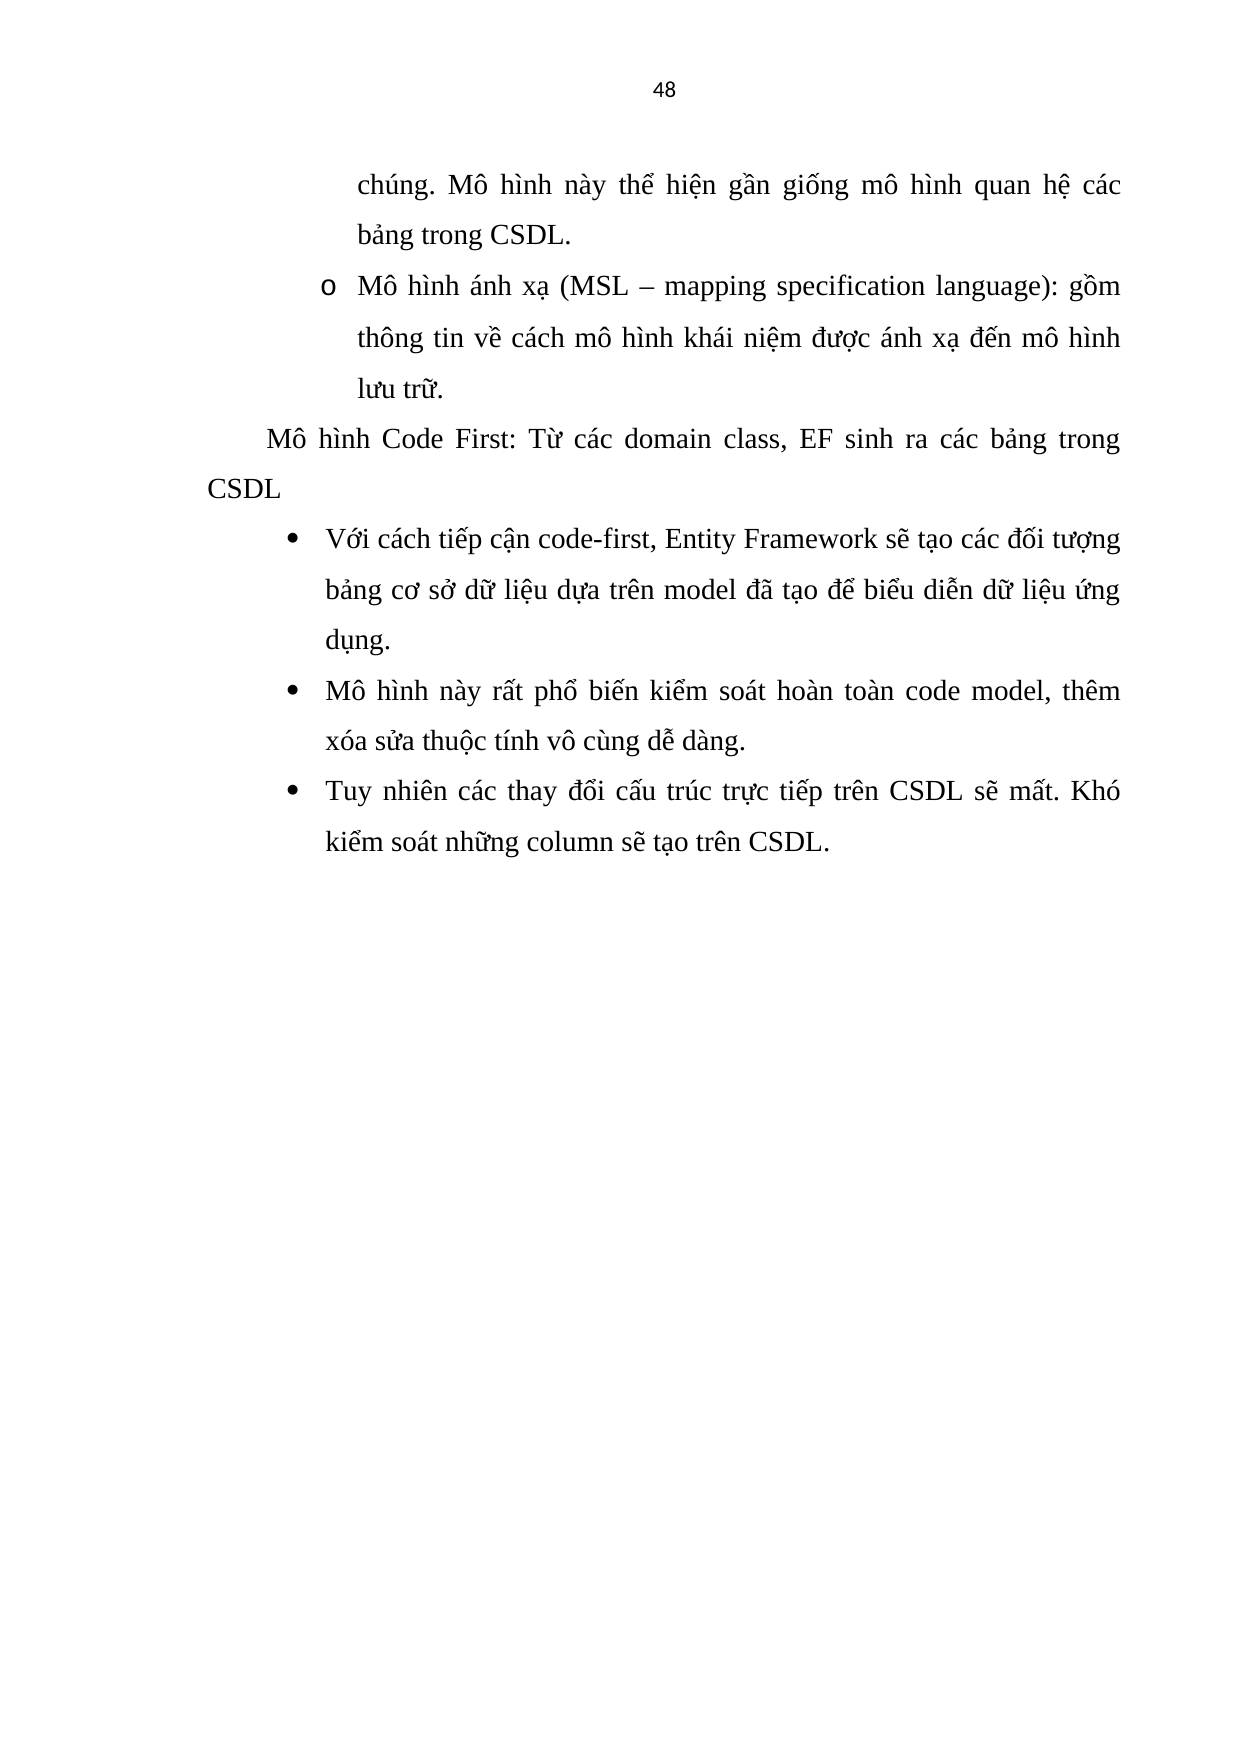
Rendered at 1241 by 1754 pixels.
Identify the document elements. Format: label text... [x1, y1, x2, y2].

list Tuy nhiên các thay đổi cấu trúc trực tiếp trên CSDL sẽ mất. Khó kiểm soát những column sẽ tạo trên CSDL. [288, 773, 1122, 857]
list Mô hình ánh xạ (MSL – mapping specification language): gồm thông tin về cách mô hình khái niệm được ánh xạ đến mô hình lưu trữ. [319, 268, 1122, 404]
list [319, 167, 1122, 251]
list Mô hình này rất phổ biến kiểm soát hoàn toàn code model, thêm xóa sửa thuộc tính vô cùng dễ dàng. [288, 673, 1122, 757]
list Với cách tiếp cận code-first, Entity Framework sẽ tạo các đối tượng bảng cơ sở dữ liệu dựa trên model đã tạo để biểu diễn dữ liệu ứng dụng. [288, 522, 1122, 656]
text Mô hình Code First: Từ các domain class, EF sinh ra các bảng trong CSDL [207, 421, 1122, 505]
